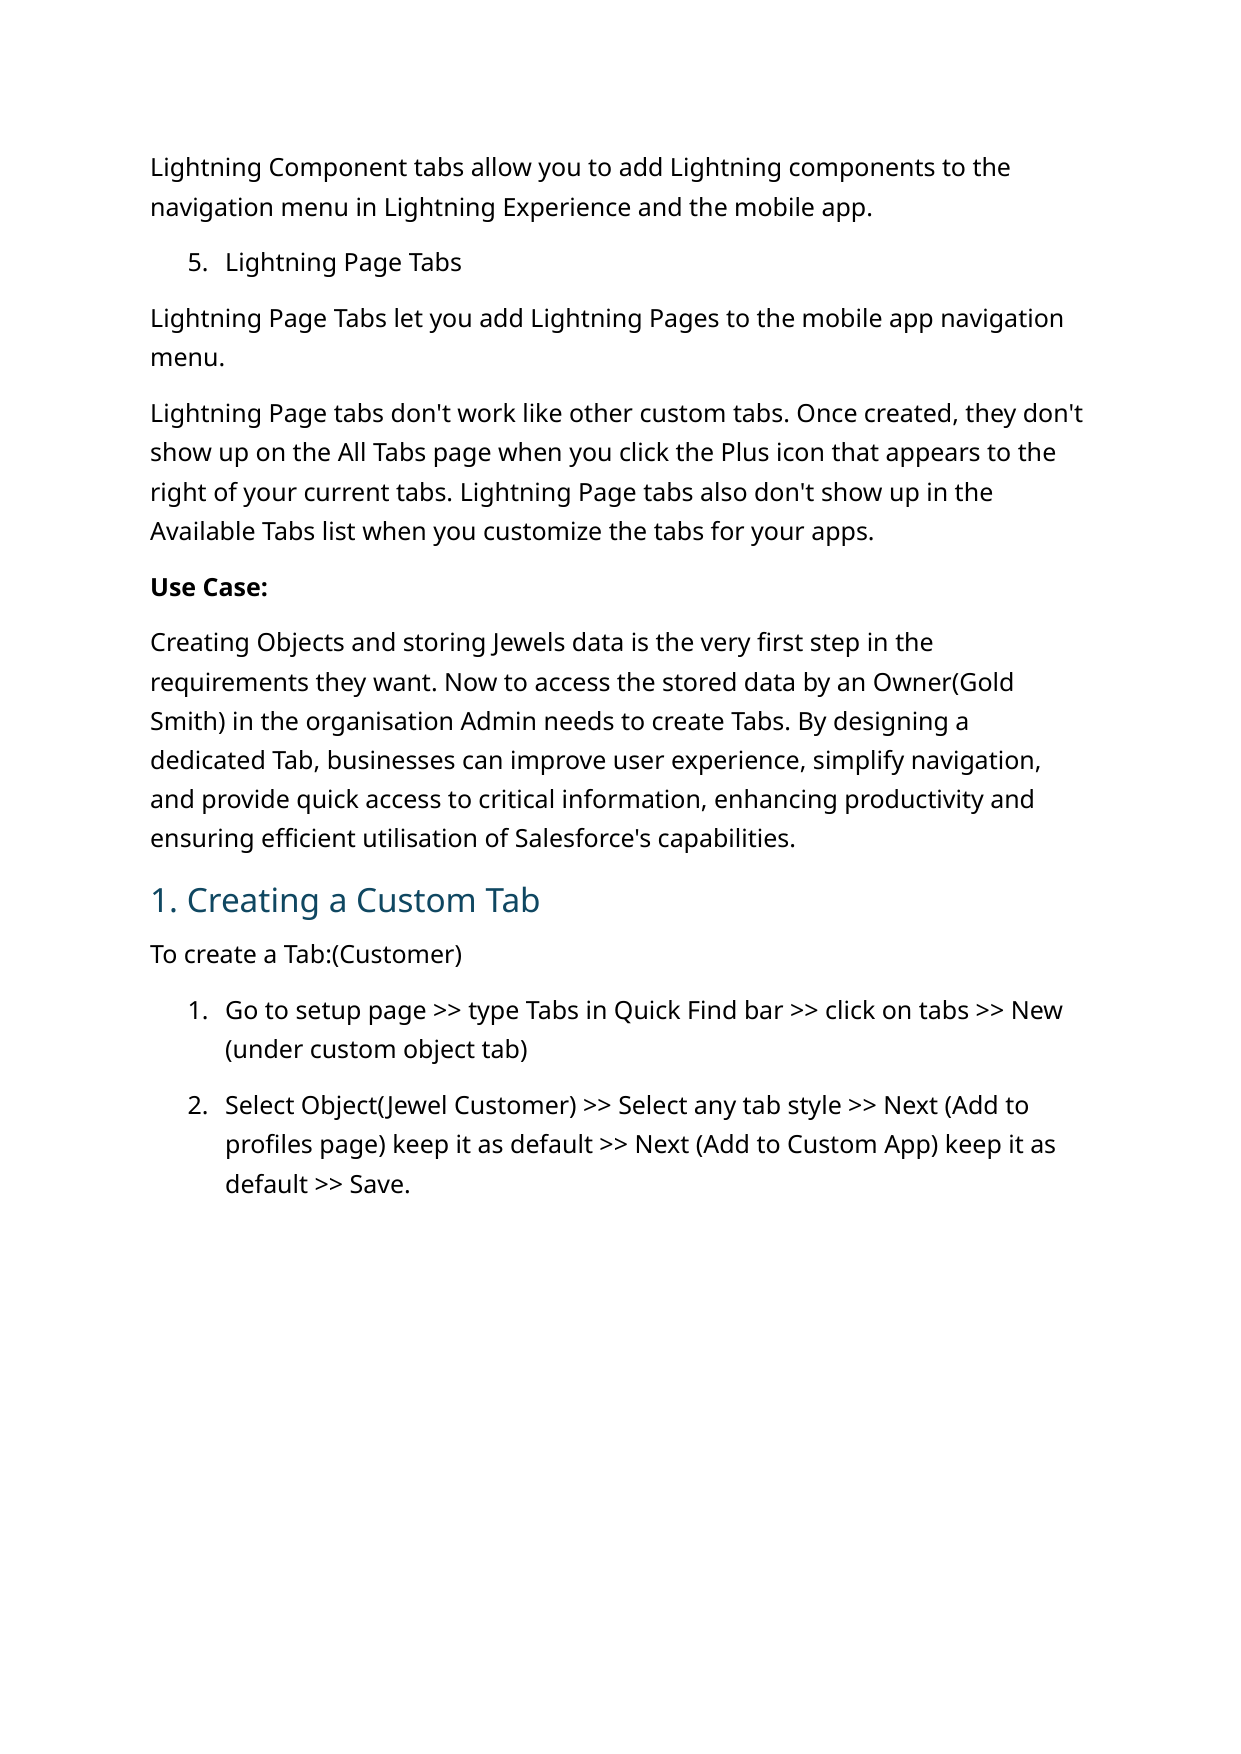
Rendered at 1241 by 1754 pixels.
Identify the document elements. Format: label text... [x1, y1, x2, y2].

text Lightning Component tabs allow you to add Lightning components to the navigation menu in Lightning Experience and the mobile app. [150, 150, 1090, 223]
list Select Object(Jewel Customer) >> Select any tab style >> Next (Add to profiles page) keep it as default >> Next (Add to Custom App) keep it as default >> Save. [187, 1088, 1090, 1200]
subtitle 1. Creating a Custom Tab [150, 877, 1090, 922]
text To create a Tab:(Customer) [150, 937, 1090, 971]
text Use Case: [150, 569, 1090, 603]
text Creating Objects and storing Jewels data is the very first step in the requirements they want. Now to access the stored data by an Owner(Gold Smith) in the organisation Admin needs to create Tabs. By designing a dedicated Tab, businesses can improve user experience, simplify navigation, and provide quick access to critical information, enhancing productivity and ensuring efficient utilisation of Salesforce's capabilities. [150, 625, 1090, 855]
list Lightning Page Tabs [187, 245, 1090, 279]
text Lightning Page tabs don't work like other custom tabs. Once created, they don't show up on the All Tabs page when you click the Plus icon that appears to the right of your current tabs. Lightning Page tabs also don't show up in the Available Tabs list when you customize the tabs for your apps. [150, 396, 1090, 547]
text Lightning Page Tabs let you add Lightning Pages to the mobile app navigation menu. [150, 301, 1090, 374]
list Go to setup page >> type Tabs in Quick Find bar >> click on tabs >> New (under custom object tab) [187, 993, 1090, 1066]
